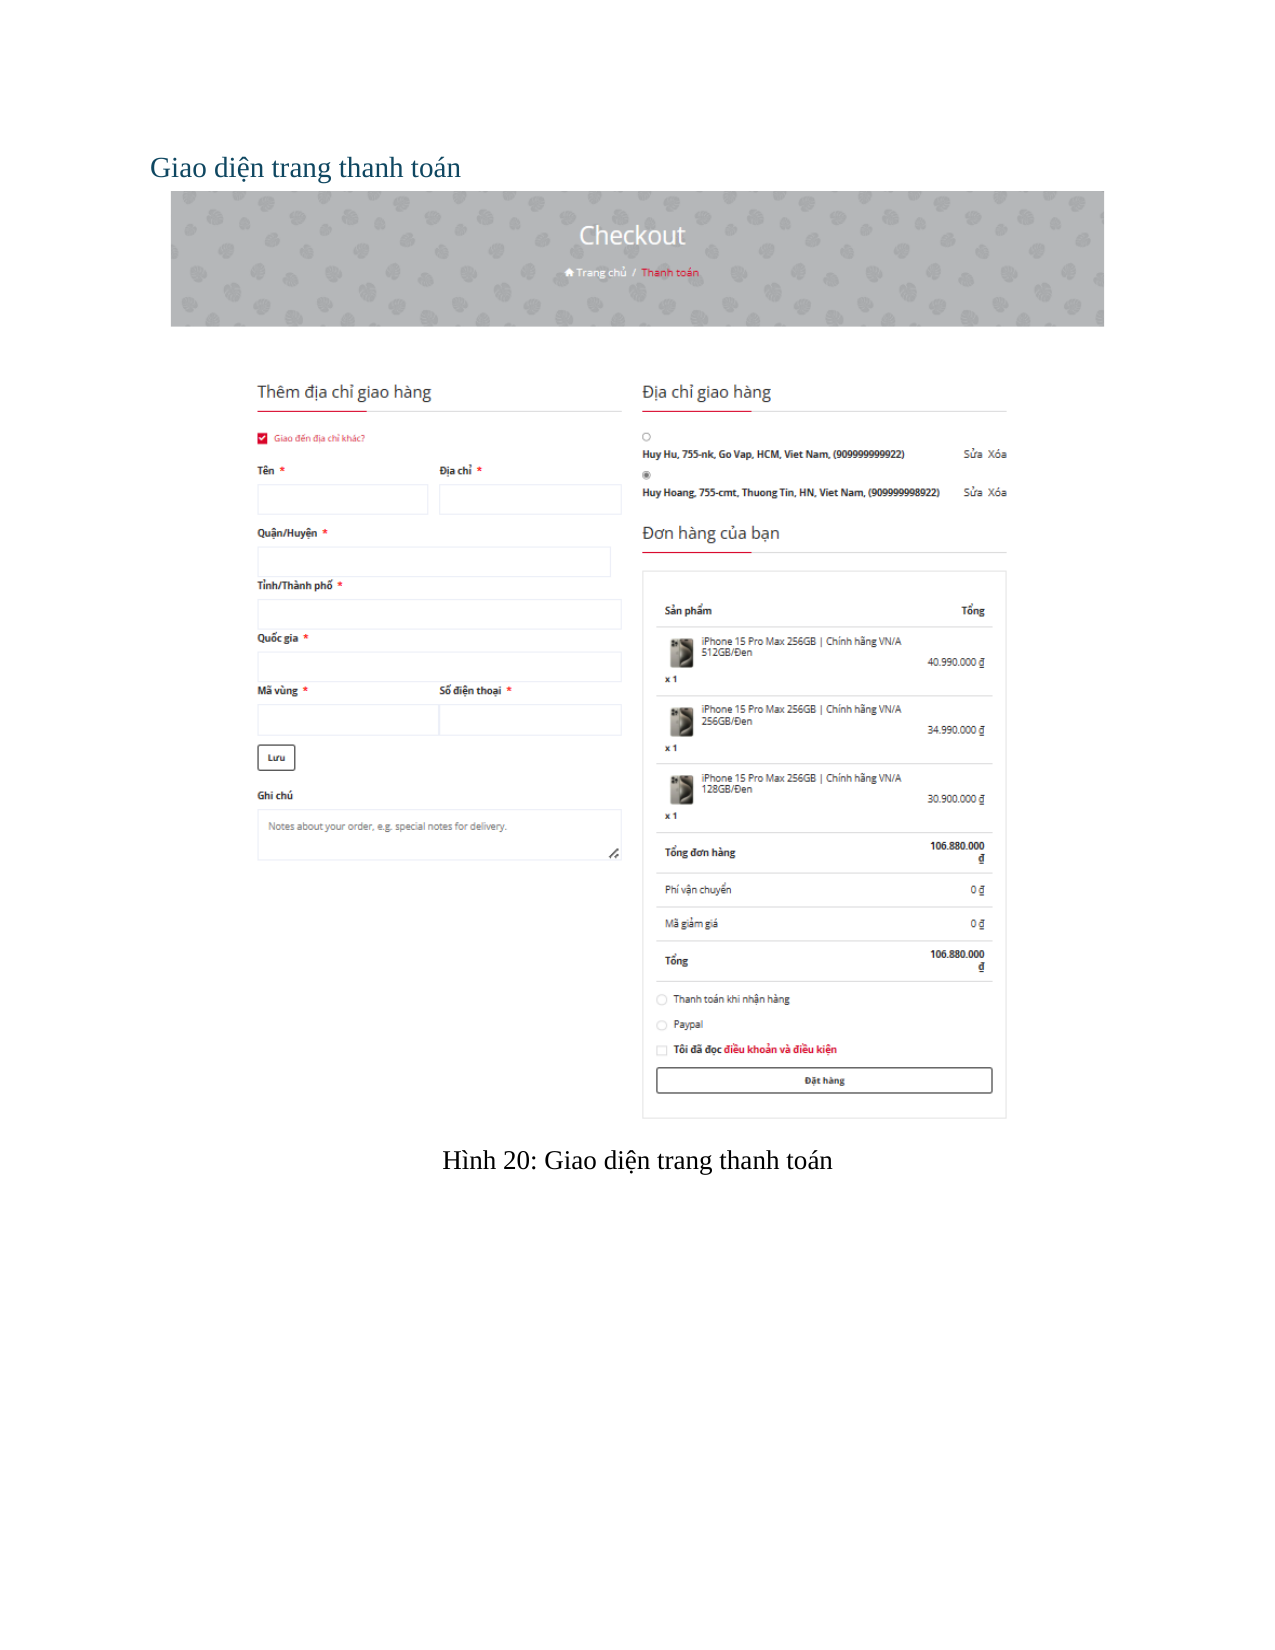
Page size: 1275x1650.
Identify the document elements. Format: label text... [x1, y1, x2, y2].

picture [170, 191, 1105, 1145]
subtitle Giao diện trang thanh toán [150, 150, 1125, 183]
